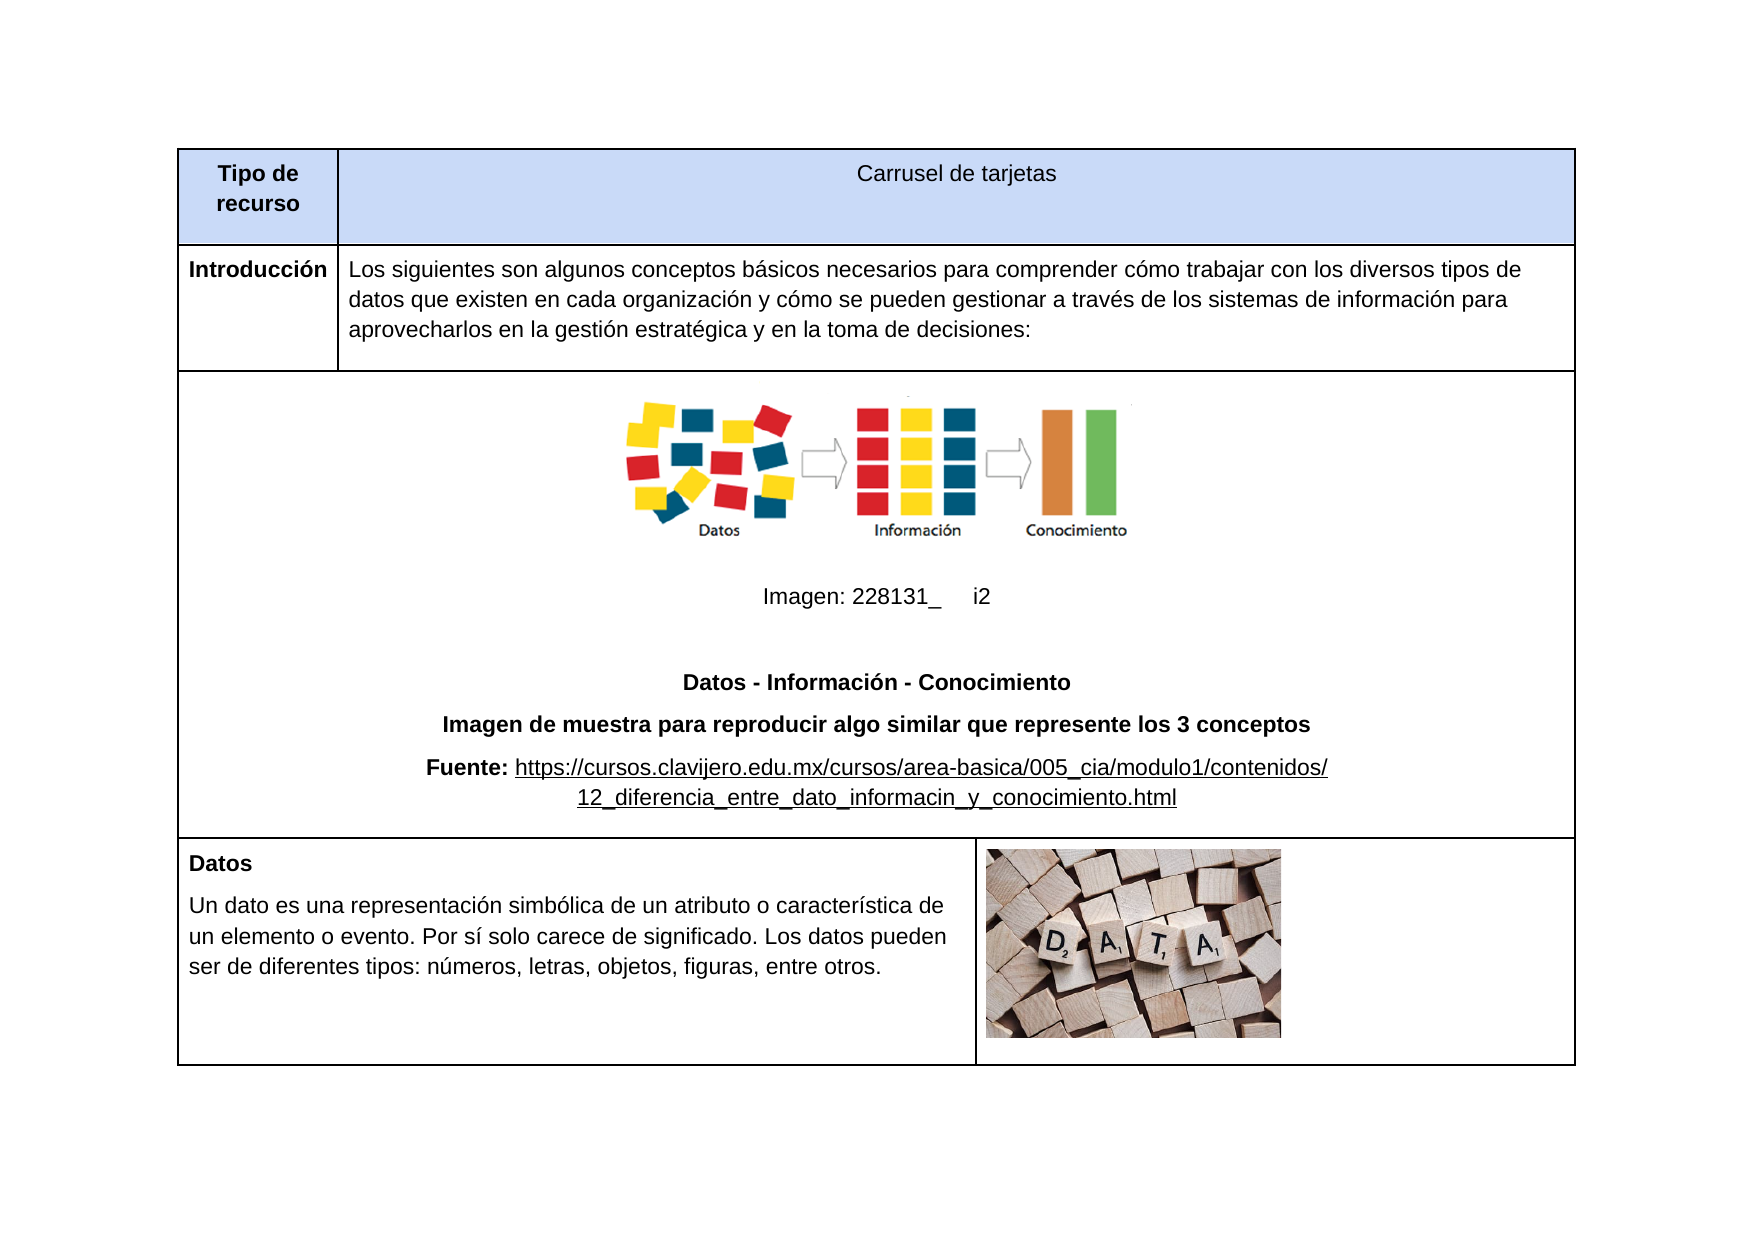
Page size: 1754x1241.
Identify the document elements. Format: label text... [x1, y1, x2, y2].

table_cell Introducción [179, 246, 337, 369]
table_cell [977, 839, 1574, 1064]
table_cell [179, 839, 975, 1064]
table_header Tipo de recurso [179, 150, 337, 243]
picture [619, 381, 1135, 555]
table_cell Imagen: 228131_ i2 Datos - Información - Conocimiento Imagen de muestra para reproducir algo similar que represente los 3 conceptos Fuente: https://cursos.clavijero.edu.mx/cursos/area-basica/005_cia/modulo1/contenidos/12_diferencia_entre_dato_informacin_y_conocimiento.html [179, 372, 1574, 837]
picture [986, 849, 1282, 1038]
table_header Carrusel de tarjetas [339, 150, 1574, 243]
table_cell Los siguientes son algunos conceptos básicos necesarios para comprender cómo trabajar con los diversos tipos de datos que existen en cada organización y cómo se pueden gestionar a través de los sistemas de información para aprovecharlos en la gestión estratégica y en la toma de decisiones: [339, 246, 1574, 369]
